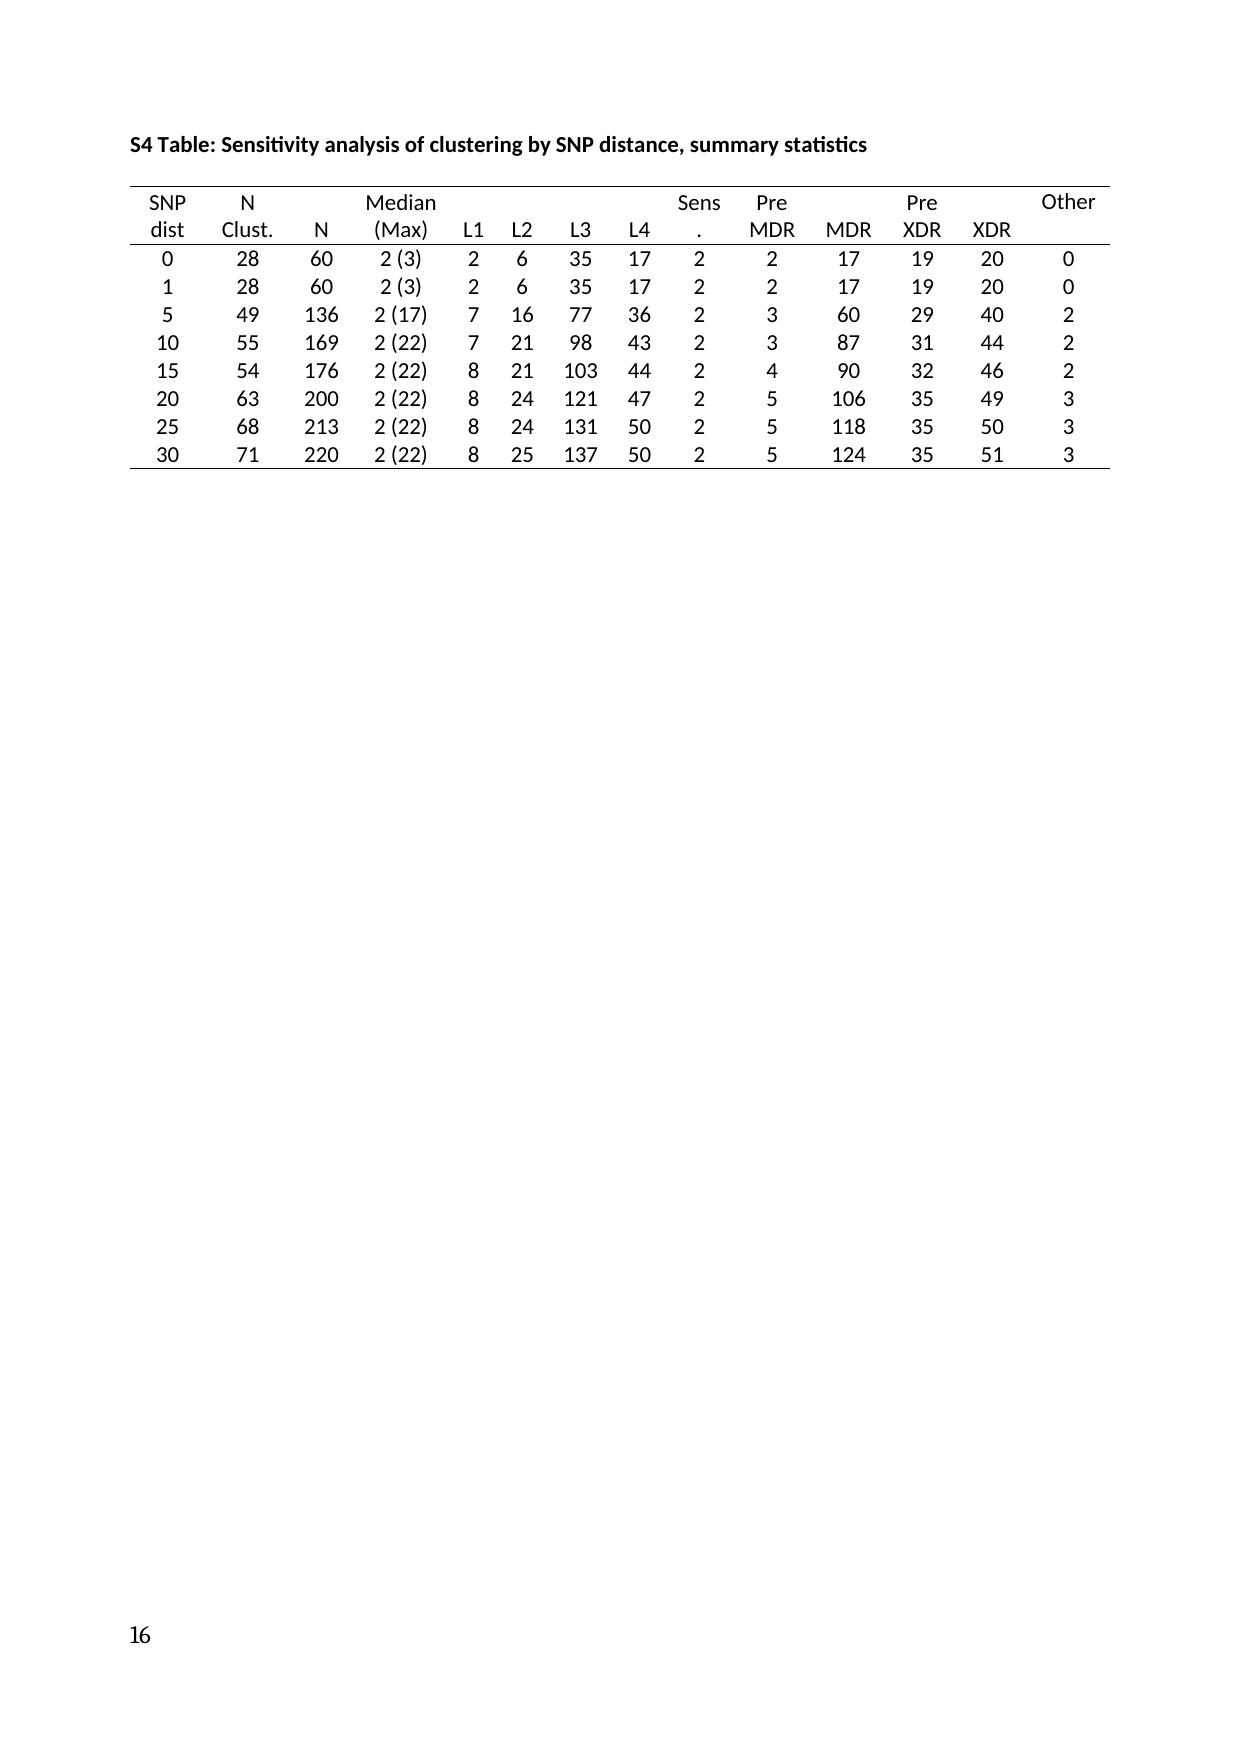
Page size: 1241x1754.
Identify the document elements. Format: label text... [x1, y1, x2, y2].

table_header N Clust. [205, 187, 290, 244]
table_cell 2 (3) [353, 272, 449, 300]
table_cell 77 [546, 300, 614, 328]
table_cell 200 [290, 384, 353, 412]
table_header Pre MDR [734, 187, 810, 244]
table_cell 20 [957, 272, 1027, 300]
table_header L1 [449, 187, 498, 244]
table_cell 2 [664, 245, 734, 272]
table_cell 8 [449, 384, 498, 412]
table_cell 1 [130, 272, 205, 300]
table_cell 8 [449, 412, 498, 440]
table_cell 2 [449, 245, 498, 272]
table_cell 60 [290, 272, 353, 300]
table_cell 50 [614, 440, 664, 468]
table_cell 106 [810, 384, 887, 412]
table_cell 2 [1027, 300, 1110, 328]
table_cell 176 [290, 356, 353, 384]
table_cell 35 [546, 245, 614, 272]
table_cell 35 [887, 412, 957, 440]
table_cell 49 [957, 384, 1027, 412]
table_cell 2 [664, 272, 734, 300]
table_cell 2 (17) [353, 300, 449, 328]
table_cell 15 [130, 356, 205, 384]
table_cell 20 [957, 245, 1027, 272]
table_cell 0 [1027, 272, 1110, 300]
table_cell 8 [449, 356, 498, 384]
table_cell 30 [130, 440, 205, 468]
table_cell 2 [734, 272, 810, 300]
table_cell 35 [887, 384, 957, 412]
table_cell 3 [1027, 384, 1110, 412]
table_cell 2 [664, 328, 734, 356]
table_cell 2 [664, 412, 734, 440]
table_cell 21 [498, 328, 546, 356]
table_header L2 [498, 187, 546, 244]
table_cell 136 [290, 300, 353, 328]
table_cell 2 (22) [353, 412, 449, 440]
table_cell 32 [887, 356, 957, 384]
table_cell 28 [205, 272, 290, 300]
table_cell 5 [734, 384, 810, 412]
table_cell 16 [498, 300, 546, 328]
table_cell 68 [205, 412, 290, 440]
table_cell 51 [957, 440, 1027, 468]
table_cell 3 [1027, 412, 1110, 440]
table_cell 5 [734, 412, 810, 440]
table_cell 43 [614, 328, 664, 356]
table_cell 0 [1027, 245, 1110, 272]
table_cell 2 [664, 384, 734, 412]
table_cell 60 [290, 245, 353, 272]
table_header Sens. [664, 187, 734, 244]
table_cell 118 [810, 412, 887, 440]
table_cell 2 (22) [353, 356, 449, 384]
table_cell 60 [810, 300, 887, 328]
table_cell 87 [810, 328, 887, 356]
table_cell 63 [205, 384, 290, 412]
table_cell 19 [887, 245, 957, 272]
table_cell 2 [1027, 328, 1110, 356]
table_cell 35 [546, 272, 614, 300]
table_cell 90 [810, 356, 887, 384]
table_cell 25 [498, 440, 546, 468]
table_cell 2 (22) [353, 440, 449, 468]
table_cell 17 [810, 272, 887, 300]
table_cell 24 [498, 412, 546, 440]
table_cell 24 [498, 384, 546, 412]
table_header MDR [810, 187, 887, 244]
table_cell 46 [957, 356, 1027, 384]
table_cell 36 [614, 300, 664, 328]
table_cell 10 [130, 328, 205, 356]
table_cell 169 [290, 328, 353, 356]
table_cell 50 [614, 412, 664, 440]
table_cell 44 [614, 356, 664, 384]
table_cell 2 [449, 272, 498, 300]
table_cell 137 [546, 440, 614, 468]
table_cell 71 [205, 440, 290, 468]
table_cell 54 [205, 356, 290, 384]
table_cell 2 [734, 245, 810, 272]
table_cell 3 [1027, 440, 1110, 468]
table_cell 31 [887, 328, 957, 356]
table_cell 40 [957, 300, 1027, 328]
table_cell 17 [810, 245, 887, 272]
table_cell 21 [498, 356, 546, 384]
table_cell 7 [449, 300, 498, 328]
table_cell 28 [205, 245, 290, 272]
table_cell 2 [664, 356, 734, 384]
table_cell 17 [614, 272, 664, 300]
table_cell 49 [205, 300, 290, 328]
table_cell 8 [449, 440, 498, 468]
table_cell 47 [614, 384, 664, 412]
table_cell 98 [546, 328, 614, 356]
table_header Pre XDR [887, 187, 957, 244]
table_header Other [1027, 187, 1110, 244]
table_cell 0 [130, 245, 205, 272]
table_cell 2 [1027, 356, 1110, 384]
table_cell 3 [734, 328, 810, 356]
table_cell 17 [614, 245, 664, 272]
table_cell 131 [546, 412, 614, 440]
table_cell 20 [130, 384, 205, 412]
table_cell 5 [130, 300, 205, 328]
table_cell 3 [734, 300, 810, 328]
table_cell 2 (3) [353, 245, 449, 272]
table_cell 103 [546, 356, 614, 384]
table_cell 2 [664, 440, 734, 468]
table_cell 29 [887, 300, 957, 328]
table_cell 4 [734, 356, 810, 384]
table_header Median (Max) [353, 187, 449, 244]
table_cell 55 [205, 328, 290, 356]
table_cell 44 [957, 328, 1027, 356]
table_header L4 [614, 187, 664, 244]
table_cell 124 [810, 440, 887, 468]
table_cell 2 (22) [353, 328, 449, 356]
table_cell 25 [130, 412, 205, 440]
table_cell 213 [290, 412, 353, 440]
table_header SNP dist [130, 187, 205, 244]
table_cell 6 [498, 245, 546, 272]
table_cell 35 [887, 440, 957, 468]
text S4 Table: Sensitivity analysis of clustering by SNP distance, summary statistics [130, 130, 1110, 158]
table_header L3 [546, 187, 614, 244]
table_cell 121 [546, 384, 614, 412]
table_cell 220 [290, 440, 353, 468]
table_cell 6 [498, 272, 546, 300]
table_cell 19 [887, 272, 957, 300]
table_header N [290, 187, 353, 244]
table_header XDR [957, 187, 1027, 244]
table_cell 5 [734, 440, 810, 468]
table_cell 7 [449, 328, 498, 356]
table_cell 2 (22) [353, 384, 449, 412]
table_cell 2 [664, 300, 734, 328]
table_cell 50 [957, 412, 1027, 440]
